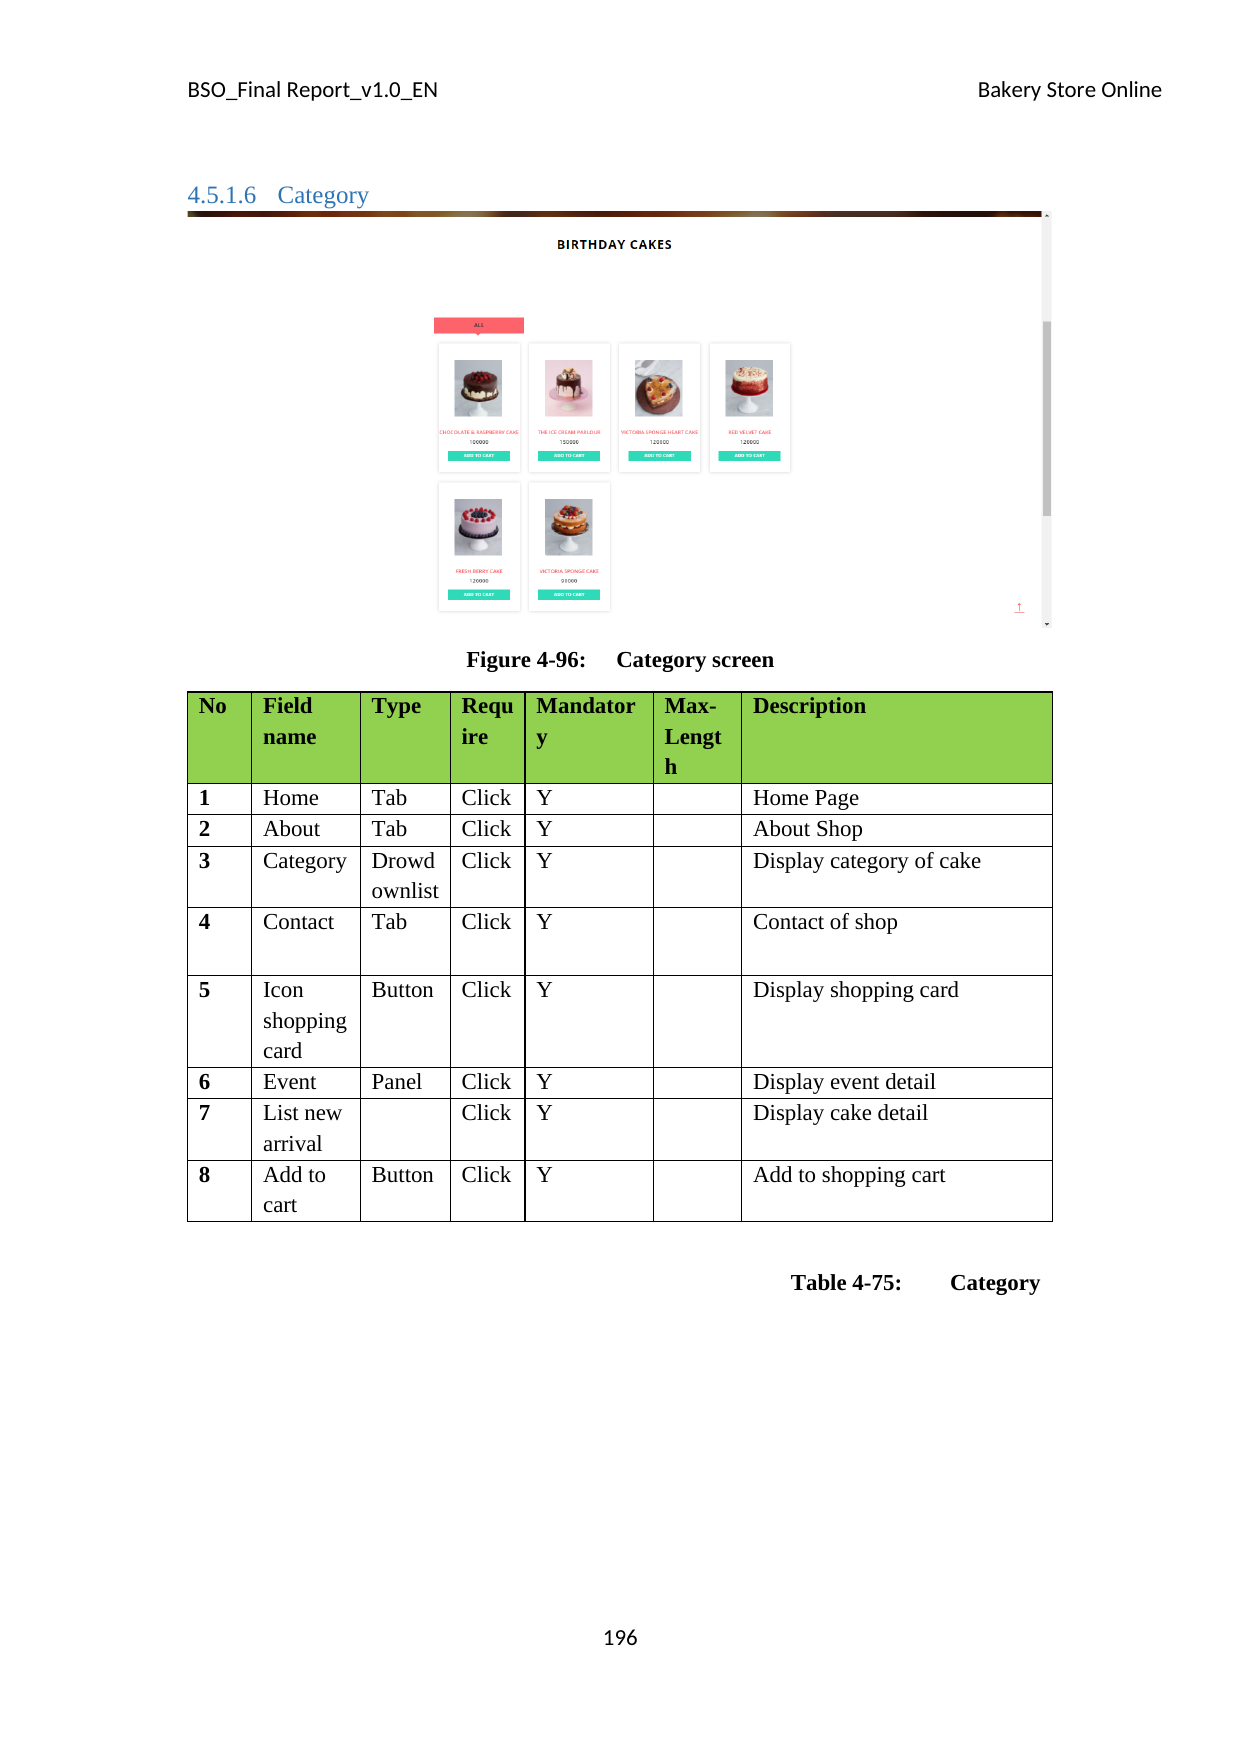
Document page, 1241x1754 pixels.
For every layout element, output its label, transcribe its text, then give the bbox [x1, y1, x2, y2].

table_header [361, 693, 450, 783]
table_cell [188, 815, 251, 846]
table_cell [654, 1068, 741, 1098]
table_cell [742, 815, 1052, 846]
text Category screen [187, 646, 1053, 673]
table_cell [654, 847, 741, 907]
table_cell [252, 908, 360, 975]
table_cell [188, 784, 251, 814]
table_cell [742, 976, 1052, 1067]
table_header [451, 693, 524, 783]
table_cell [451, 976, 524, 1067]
picture [187, 211, 1052, 628]
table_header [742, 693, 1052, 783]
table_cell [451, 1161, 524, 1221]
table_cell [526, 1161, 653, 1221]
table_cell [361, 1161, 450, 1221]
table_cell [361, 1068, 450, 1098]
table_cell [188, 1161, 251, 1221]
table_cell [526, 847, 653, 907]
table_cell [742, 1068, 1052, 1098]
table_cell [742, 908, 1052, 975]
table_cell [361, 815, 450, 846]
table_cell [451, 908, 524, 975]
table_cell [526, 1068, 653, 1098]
subtitle Category [187, 180, 1053, 209]
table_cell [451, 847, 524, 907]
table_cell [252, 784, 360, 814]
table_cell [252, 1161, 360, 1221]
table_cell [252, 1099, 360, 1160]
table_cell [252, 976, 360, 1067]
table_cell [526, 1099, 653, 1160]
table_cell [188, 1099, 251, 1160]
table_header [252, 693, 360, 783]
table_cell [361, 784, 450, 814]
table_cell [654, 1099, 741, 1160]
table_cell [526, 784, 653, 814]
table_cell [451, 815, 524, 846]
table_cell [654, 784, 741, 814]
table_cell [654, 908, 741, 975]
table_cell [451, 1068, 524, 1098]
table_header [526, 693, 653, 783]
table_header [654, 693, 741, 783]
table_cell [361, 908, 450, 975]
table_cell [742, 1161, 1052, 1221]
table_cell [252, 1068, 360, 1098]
text Category [778, 1269, 1053, 1296]
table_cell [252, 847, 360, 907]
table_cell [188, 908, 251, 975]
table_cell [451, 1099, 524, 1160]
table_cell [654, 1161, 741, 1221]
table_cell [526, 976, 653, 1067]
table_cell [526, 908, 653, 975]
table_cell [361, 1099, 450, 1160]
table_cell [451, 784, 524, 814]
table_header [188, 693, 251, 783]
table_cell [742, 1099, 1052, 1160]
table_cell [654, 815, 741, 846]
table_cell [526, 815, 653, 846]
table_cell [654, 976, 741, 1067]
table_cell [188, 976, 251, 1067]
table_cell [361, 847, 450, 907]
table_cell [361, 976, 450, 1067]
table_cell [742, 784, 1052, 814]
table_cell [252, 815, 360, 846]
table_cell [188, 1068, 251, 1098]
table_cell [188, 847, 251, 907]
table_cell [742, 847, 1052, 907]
